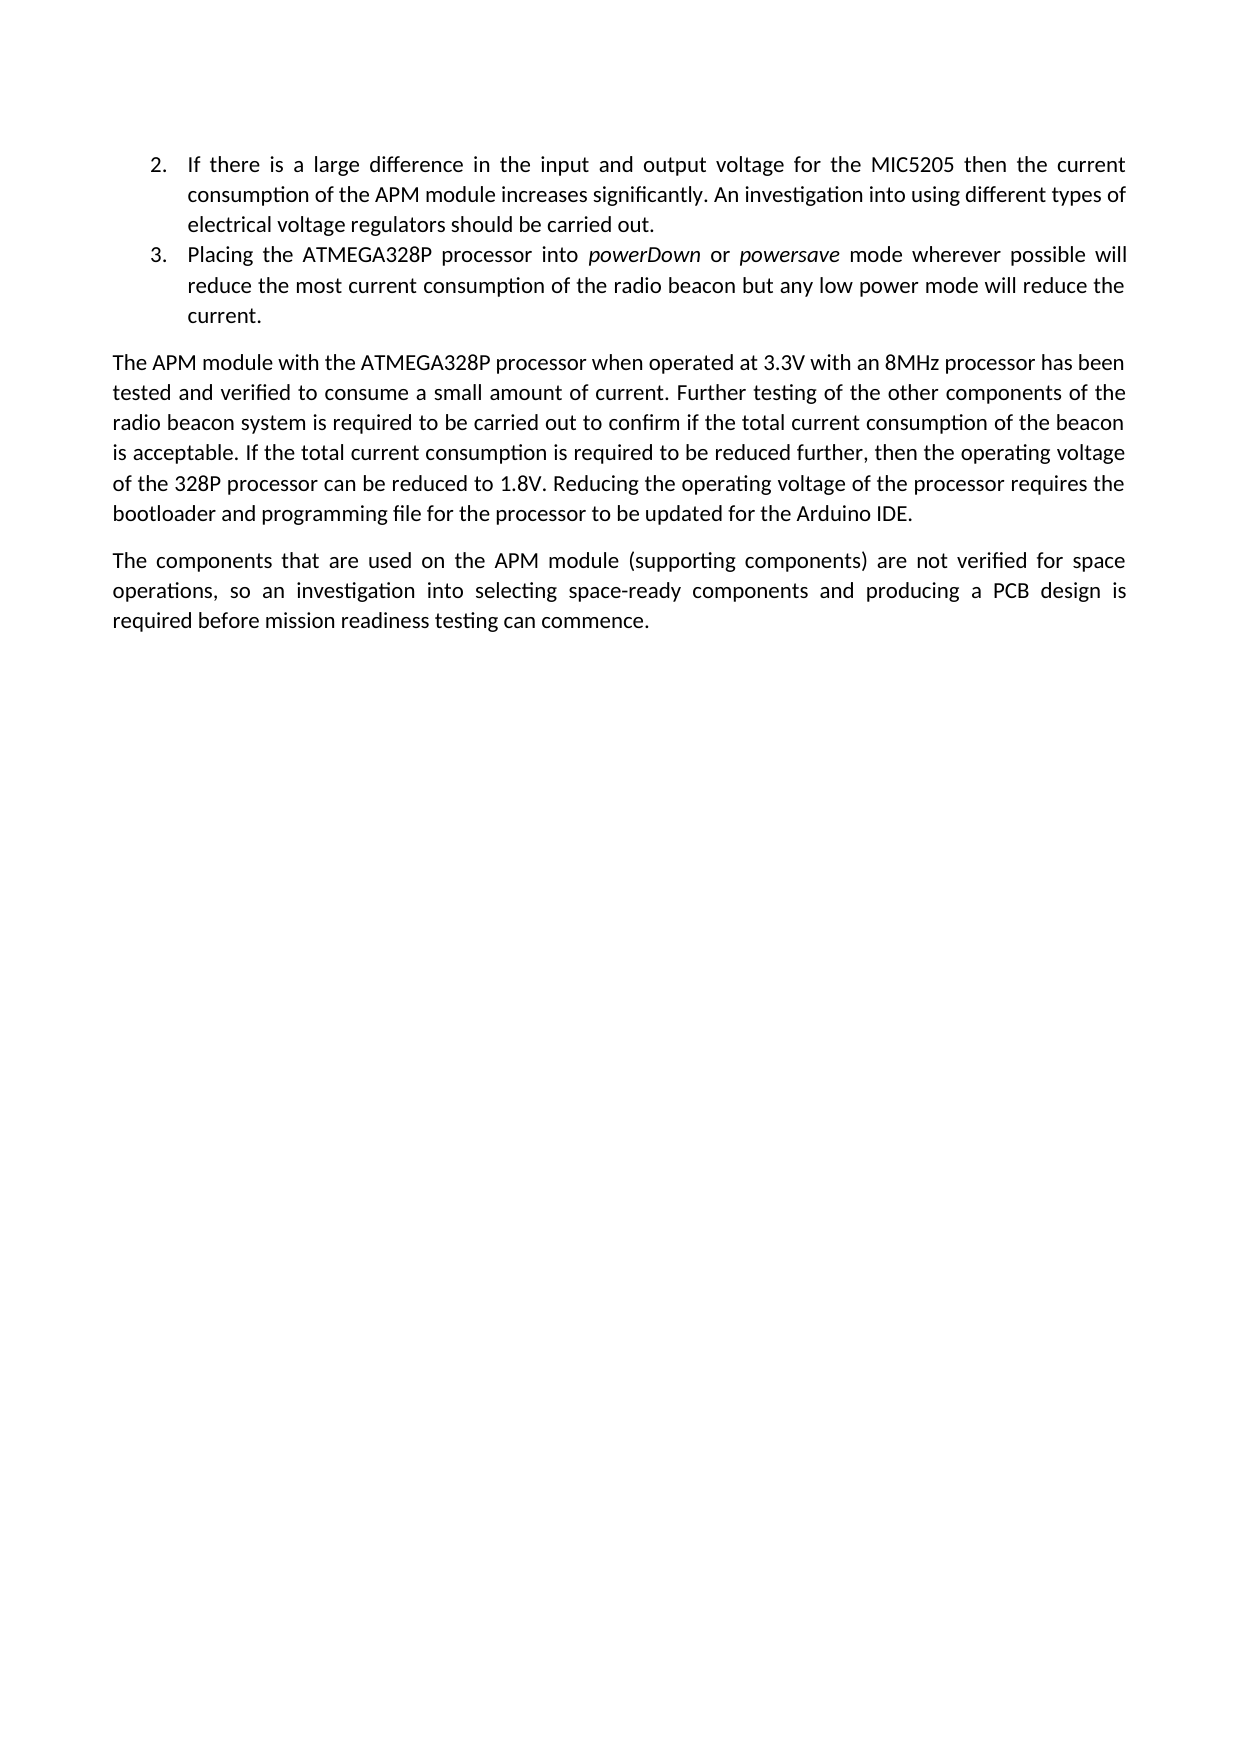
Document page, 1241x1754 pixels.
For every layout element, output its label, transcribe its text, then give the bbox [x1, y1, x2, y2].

list If there is a large difference in the input and output voltage for the MIC5205 then the current consumption of the APM module increases significantly. An investigation into using different types of electrical voltage regulators should be carried out. [150, 150, 1128, 238]
text The APM module with the ATMEGA328P processor when operated at 3.3V with an 8MHz processor has been tested and verified to consume a small amount of current. Further testing of the other components of the radio beacon system is required to be carried out to confirm if the total current consumption of the beacon is acceptable. If the total current consumption is required to be reduced further, then the operating voltage of the 328P processor can be reduced to 1.8V. Reducing the operating voltage of the processor requires the bootloader and programming file for the processor to be updated for the Arduino IDE. [112, 348, 1128, 527]
text The components that are used on the APM module (supporting components) are not verified for space operations, so an investigation into selecting space-ready components and producing a PCB design is required before mission readiness testing can commence. [112, 546, 1128, 634]
list Placing the ATMEGA328P processor into powerDown or powersave mode wherever possible will reduce the most current consumption of the radio beacon but any low power mode will reduce the current. [150, 241, 1128, 329]
